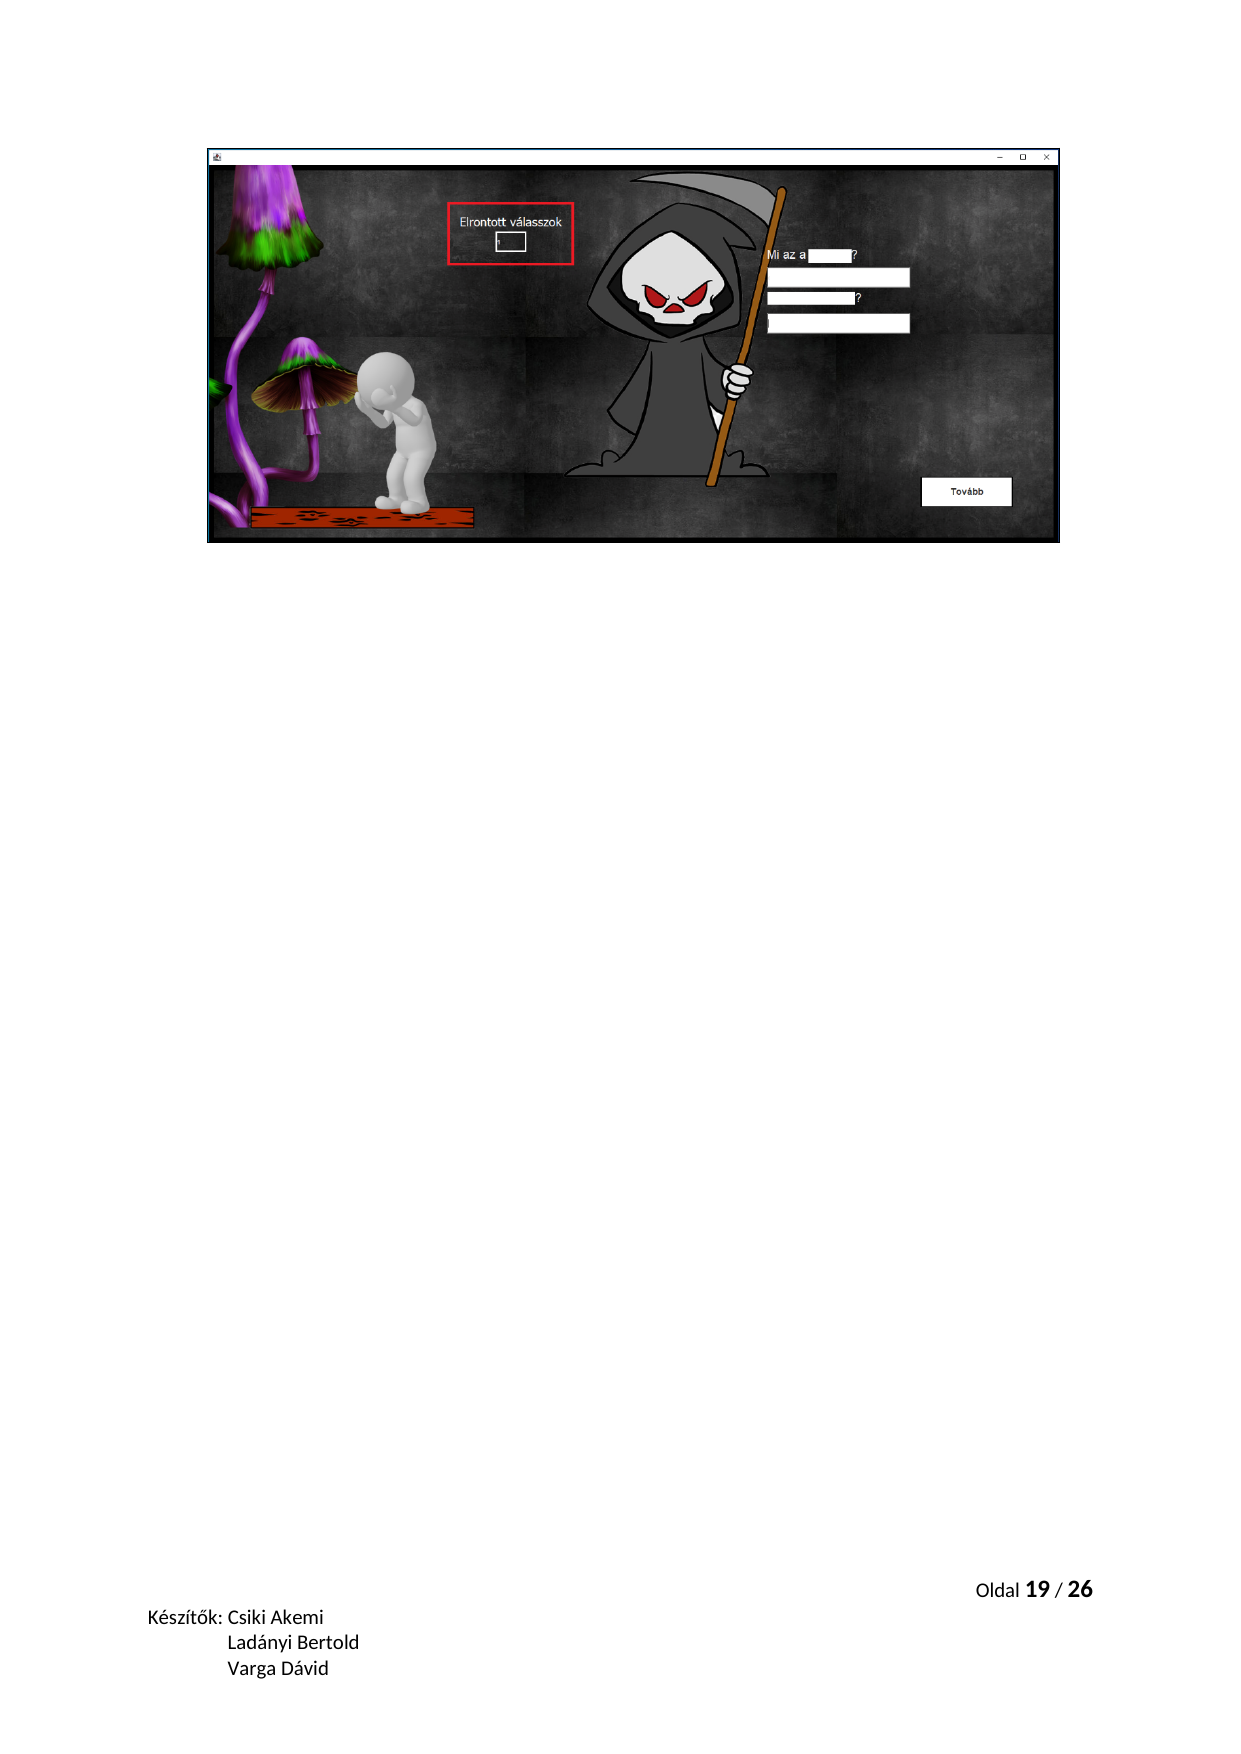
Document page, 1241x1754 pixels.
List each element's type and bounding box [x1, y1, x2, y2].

picture [210, 149, 1059, 542]
